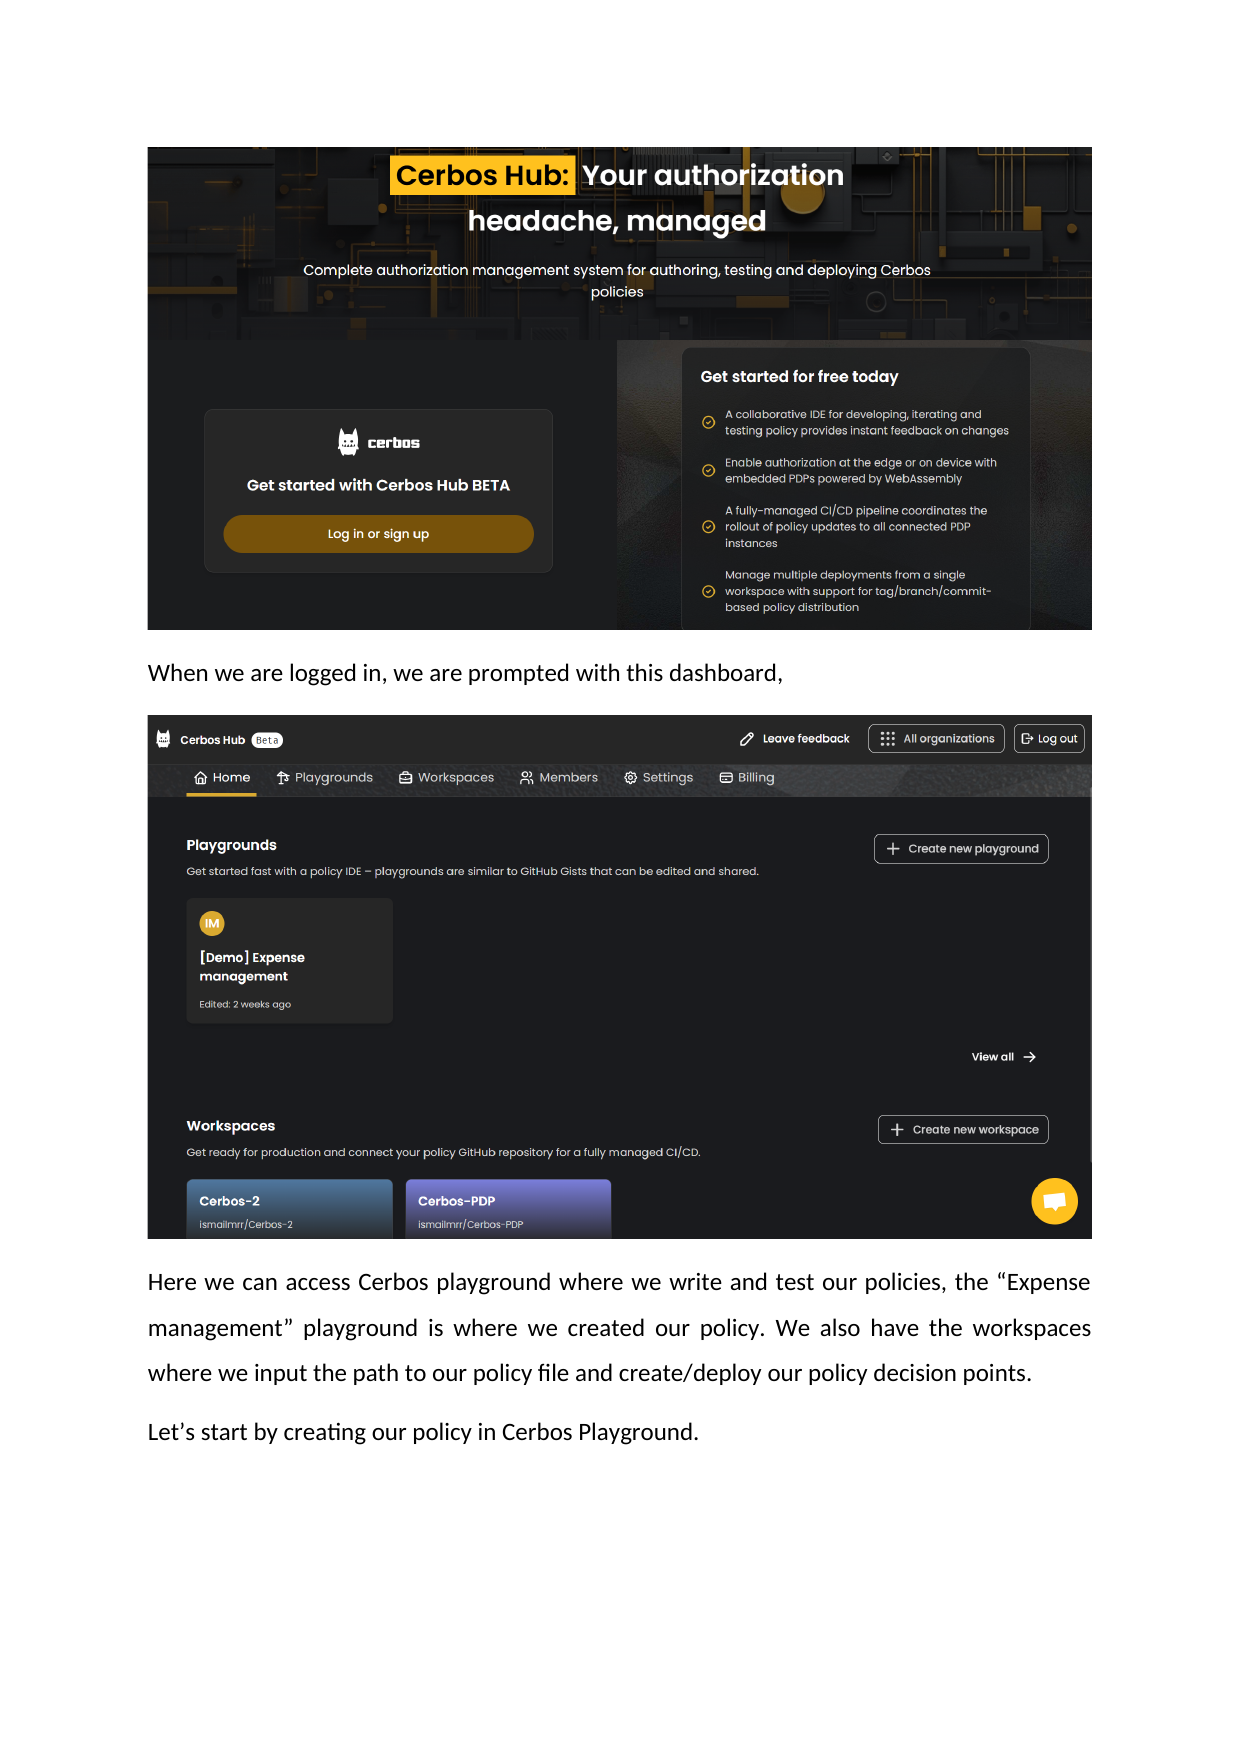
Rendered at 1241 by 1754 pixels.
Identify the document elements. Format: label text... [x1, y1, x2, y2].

text Here we can access Cerbos playground where we write and test our policies, the “Expense management” playground is where we created our policy. We also have the workspaces where we input the path to our policy file and create/deploy our policy decision points. [148, 1266, 1092, 1388]
picture [147, 147, 1092, 630]
picture [147, 715, 1092, 1239]
text When we are logged in, we are prompted with this dashboard, [148, 657, 1092, 688]
text Let’s start by creating our policy in Cerbos Playground. [148, 1416, 1092, 1446]
